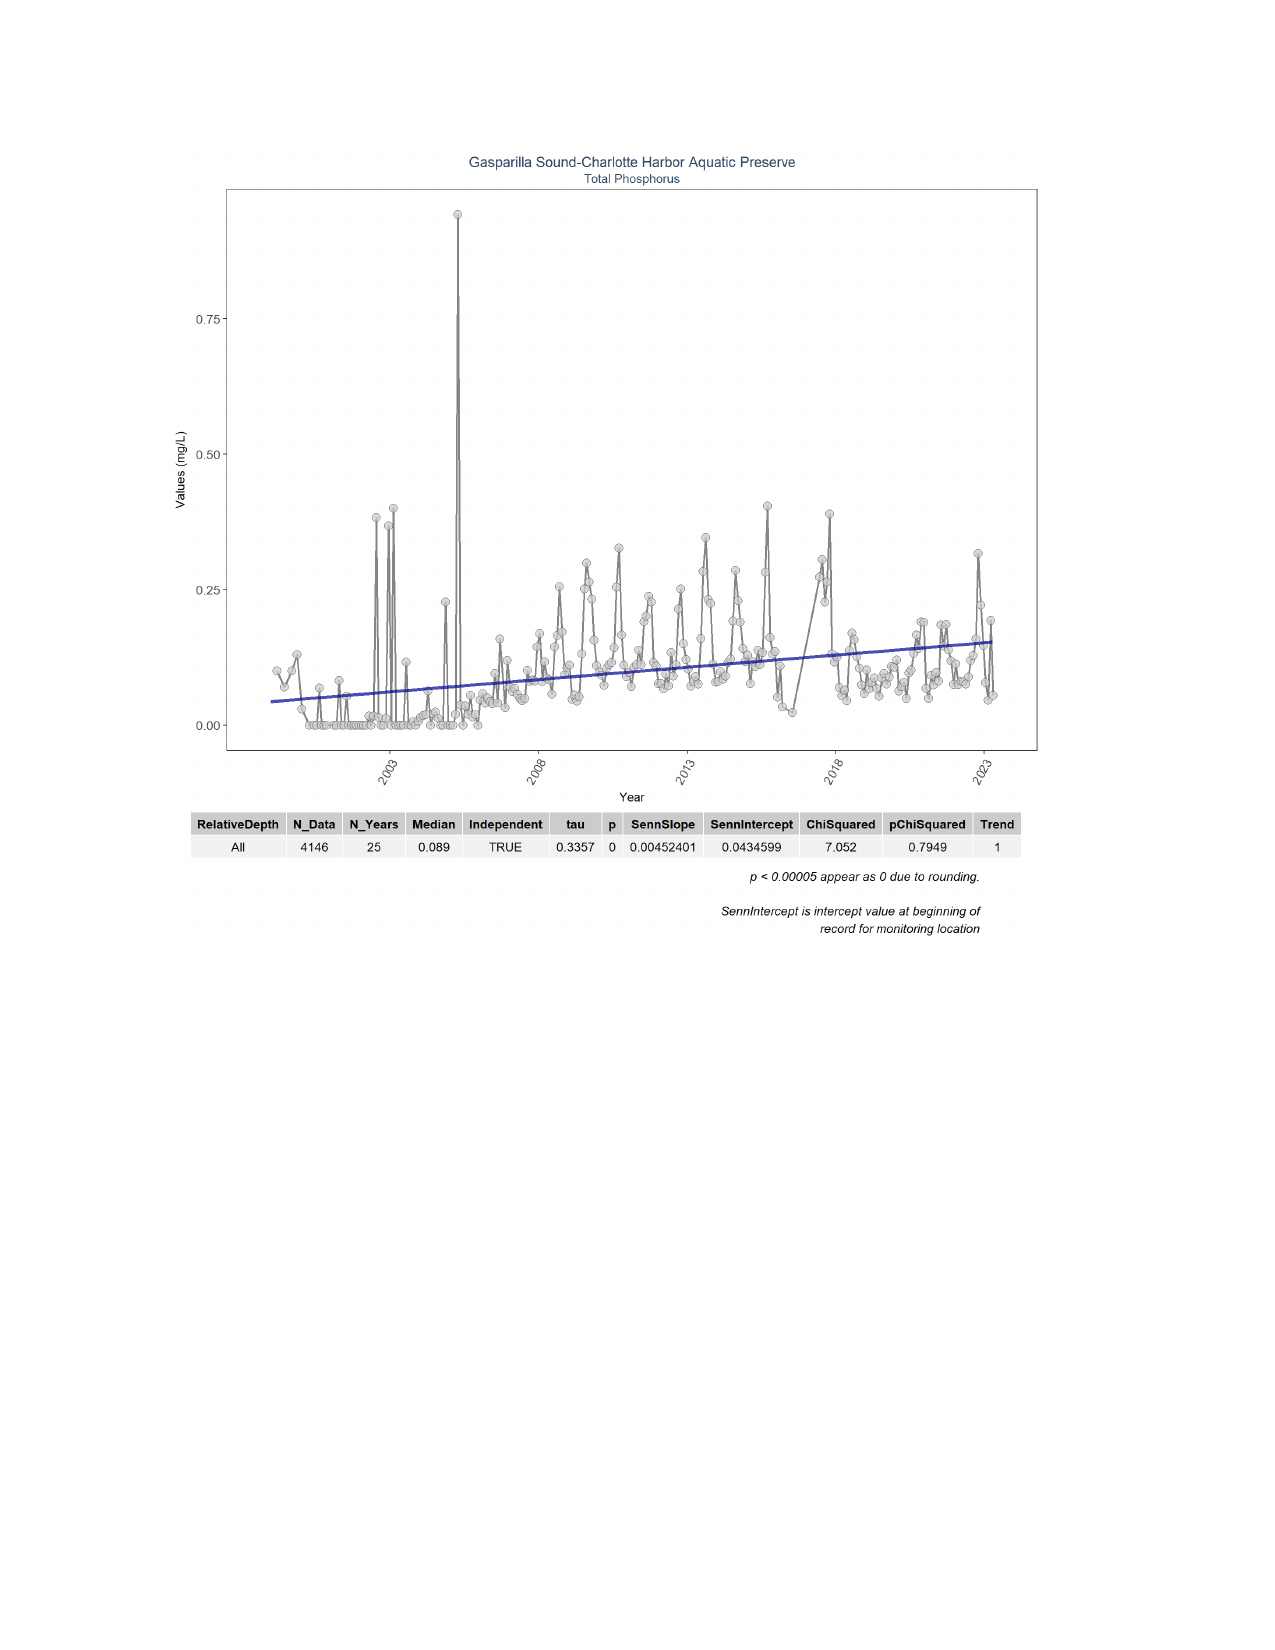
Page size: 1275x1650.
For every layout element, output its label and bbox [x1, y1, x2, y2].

picture [168, 150, 1044, 938]
